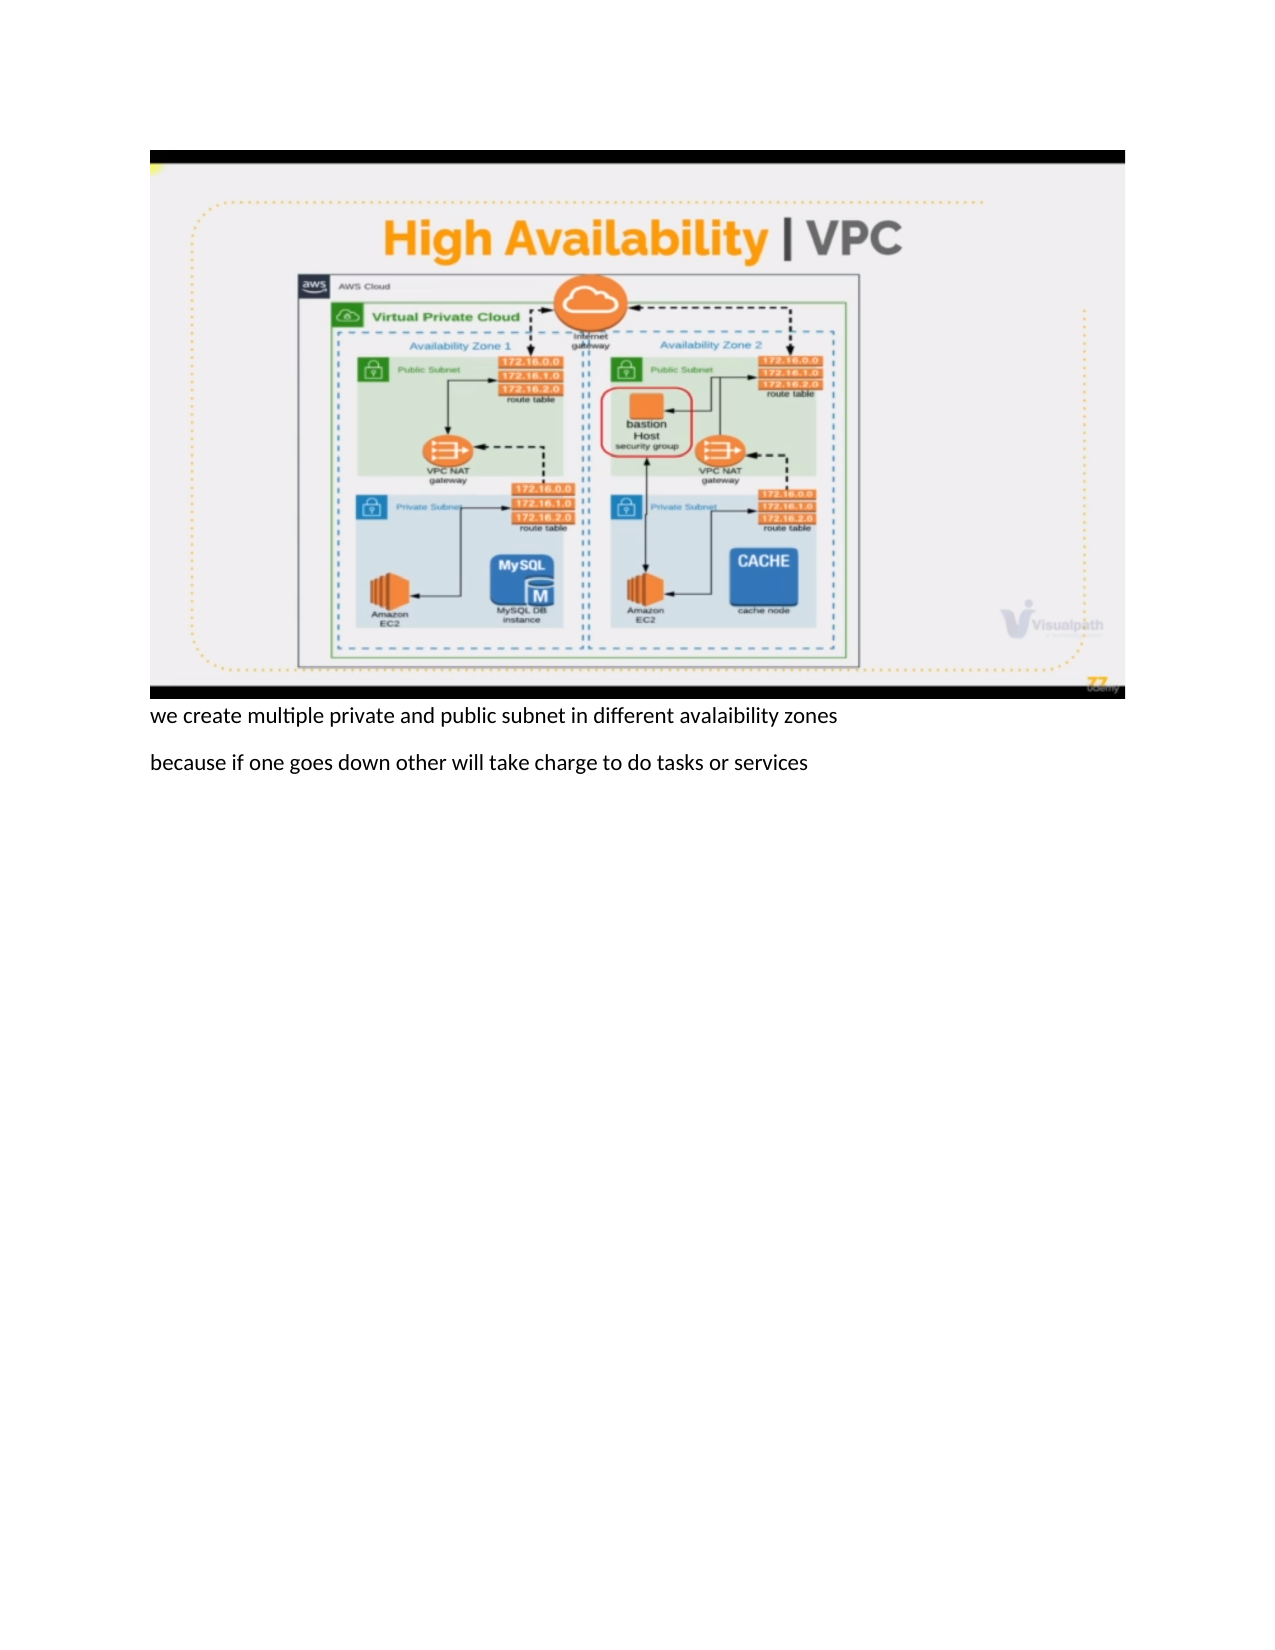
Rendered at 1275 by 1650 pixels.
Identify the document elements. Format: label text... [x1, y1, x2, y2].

picture [150, 150, 1125, 699]
text because if one goes down other will take charge to do tasks or services [150, 748, 1125, 776]
text we create multiple private and public subnet in different avalaibility zones [150, 699, 1125, 729]
